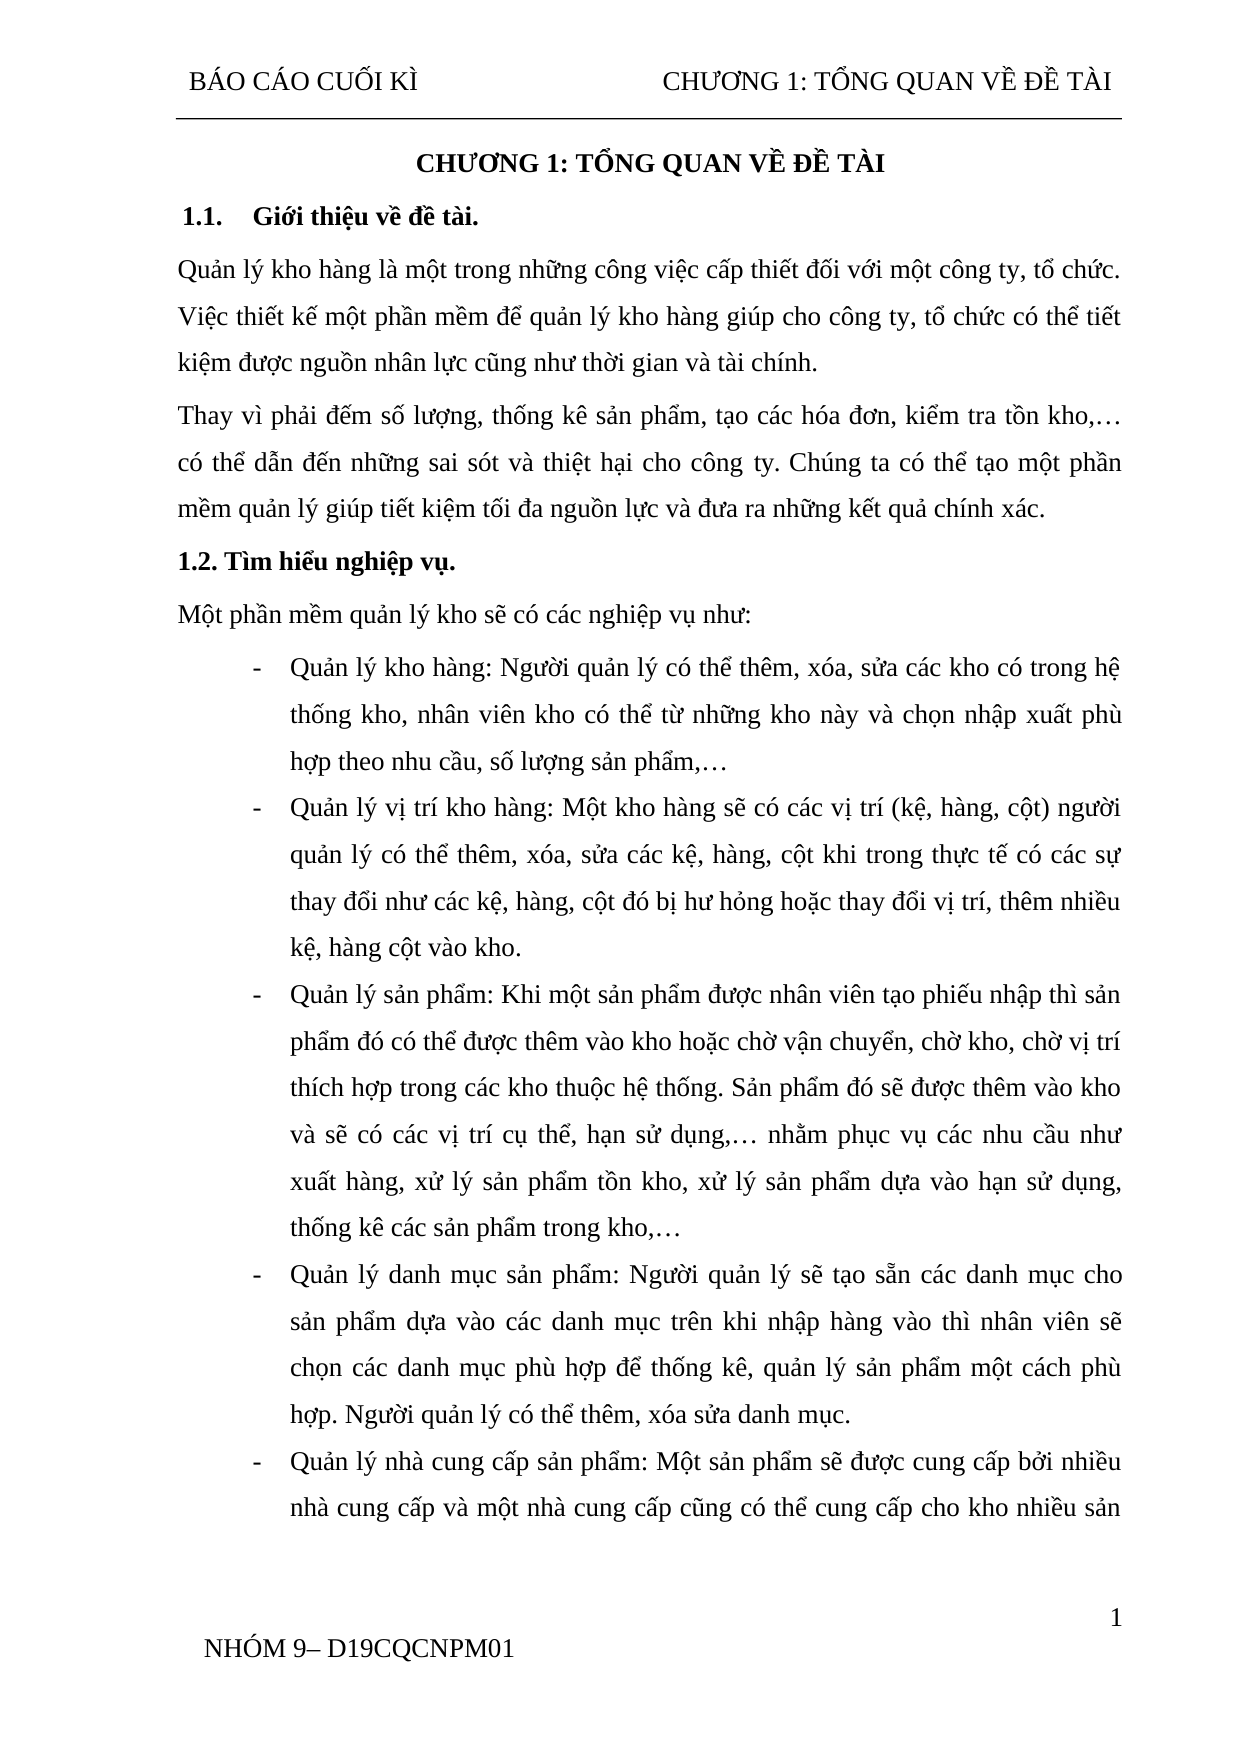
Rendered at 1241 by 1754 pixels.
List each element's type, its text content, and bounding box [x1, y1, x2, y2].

list Quản lý sản phẩm: Khi một sản phẩm được nhân viên tạo phiếu nhập thì sản phẩm đó có thể được thêm vào kho hoặc chờ vận chuyển, chờ kho, chờ vị trí thích hợp trong các kho thuộc hệ thống. Sản phẩm đó sẽ được thêm vào kho và sẽ có các vị trí cụ thể, hạn sử dụng,… nhằm phục vụ các nhu cầu như xuất hàng, xử lý sản phẩm tồn kho, xử lý sản phẩm dựa vào hạn sử dụng, thống kê các sản phẩm trong kho,… [252, 978, 1123, 1243]
text Thay vì phải đếm số lượng, thống kê sản phẩm, tạo các hóa đơn, kiểm tra tồn kho,… có thể dẫn đến những sai sót và thiệt hại cho công ty. Chúng ta có thể tạo một phần mềm quản lý giúp tiết kiệm tối đa nguồn lực và đưa ra những kết quả chính xác. [177, 399, 1122, 523]
text Một phần mềm quản lý kho sẽ có các nghiệp vụ như: [177, 598, 1171, 629]
subtitle Giới thiệu về đề tài. [182, 200, 1171, 231]
list Quản lý danh mục sản phẩm: Người quản lý sẽ tạo sẵn các danh mục cho sản phẩm dựa vào các danh mục trên khi nhập hàng vào thì nhân viên sẽ chọn các danh mục phù hợp để thống kê, quản lý sản phẩm một cách phù hợp. Người quản lý có thể thêm, xóa sửa danh mục. [252, 1258, 1123, 1429]
subtitle CHƯƠNG 1: TỔNG QUAN VỀ ĐỀ TÀI [416, 147, 1171, 178]
list Quản lý kho hàng: Người quản lý có thể thêm, xóa, sửa các kho có trong hệ thống kho, nhân viên kho có thể từ những kho này và chọn nhập xuất phù hợp theo nhu cầu, số lượng sản phẩm,… [252, 651, 1122, 776]
list Quản lý nhà cung cấp sản phẩm: Một sản phẩm sẽ được cung cấp bởi nhiều nhà cung cấp và một nhà cung cấp cũng có thể cung cấp cho kho nhiều sản [252, 1445, 1122, 1523]
list Quản lý vị trí kho hàng: Một kho hàng sẽ có các vị trí (kệ, hàng, cột) người quản lý có thể thêm, xóa, sửa các kệ, hàng, cột khi trong thực tế có các sự thay đổi như các kệ, hàng, cột đó bị hư hỏng hoặc thay đổi vị trí, thêm nhiều kệ, hàng cột vào kho. [252, 791, 1123, 963]
subtitle Tìm hiểu nghiệp vụ. [177, 545, 1171, 577]
text Quản lý kho hàng là một trong những công việc cấp thiết đối với một công ty, tổ chức. Việc thiết kế một phần mềm để quản lý kho hàng giúp cho công ty, tổ chức có thể tiết kiệm được nguồn nhân lực cũng như thời gian và tài chính. [177, 253, 1122, 377]
